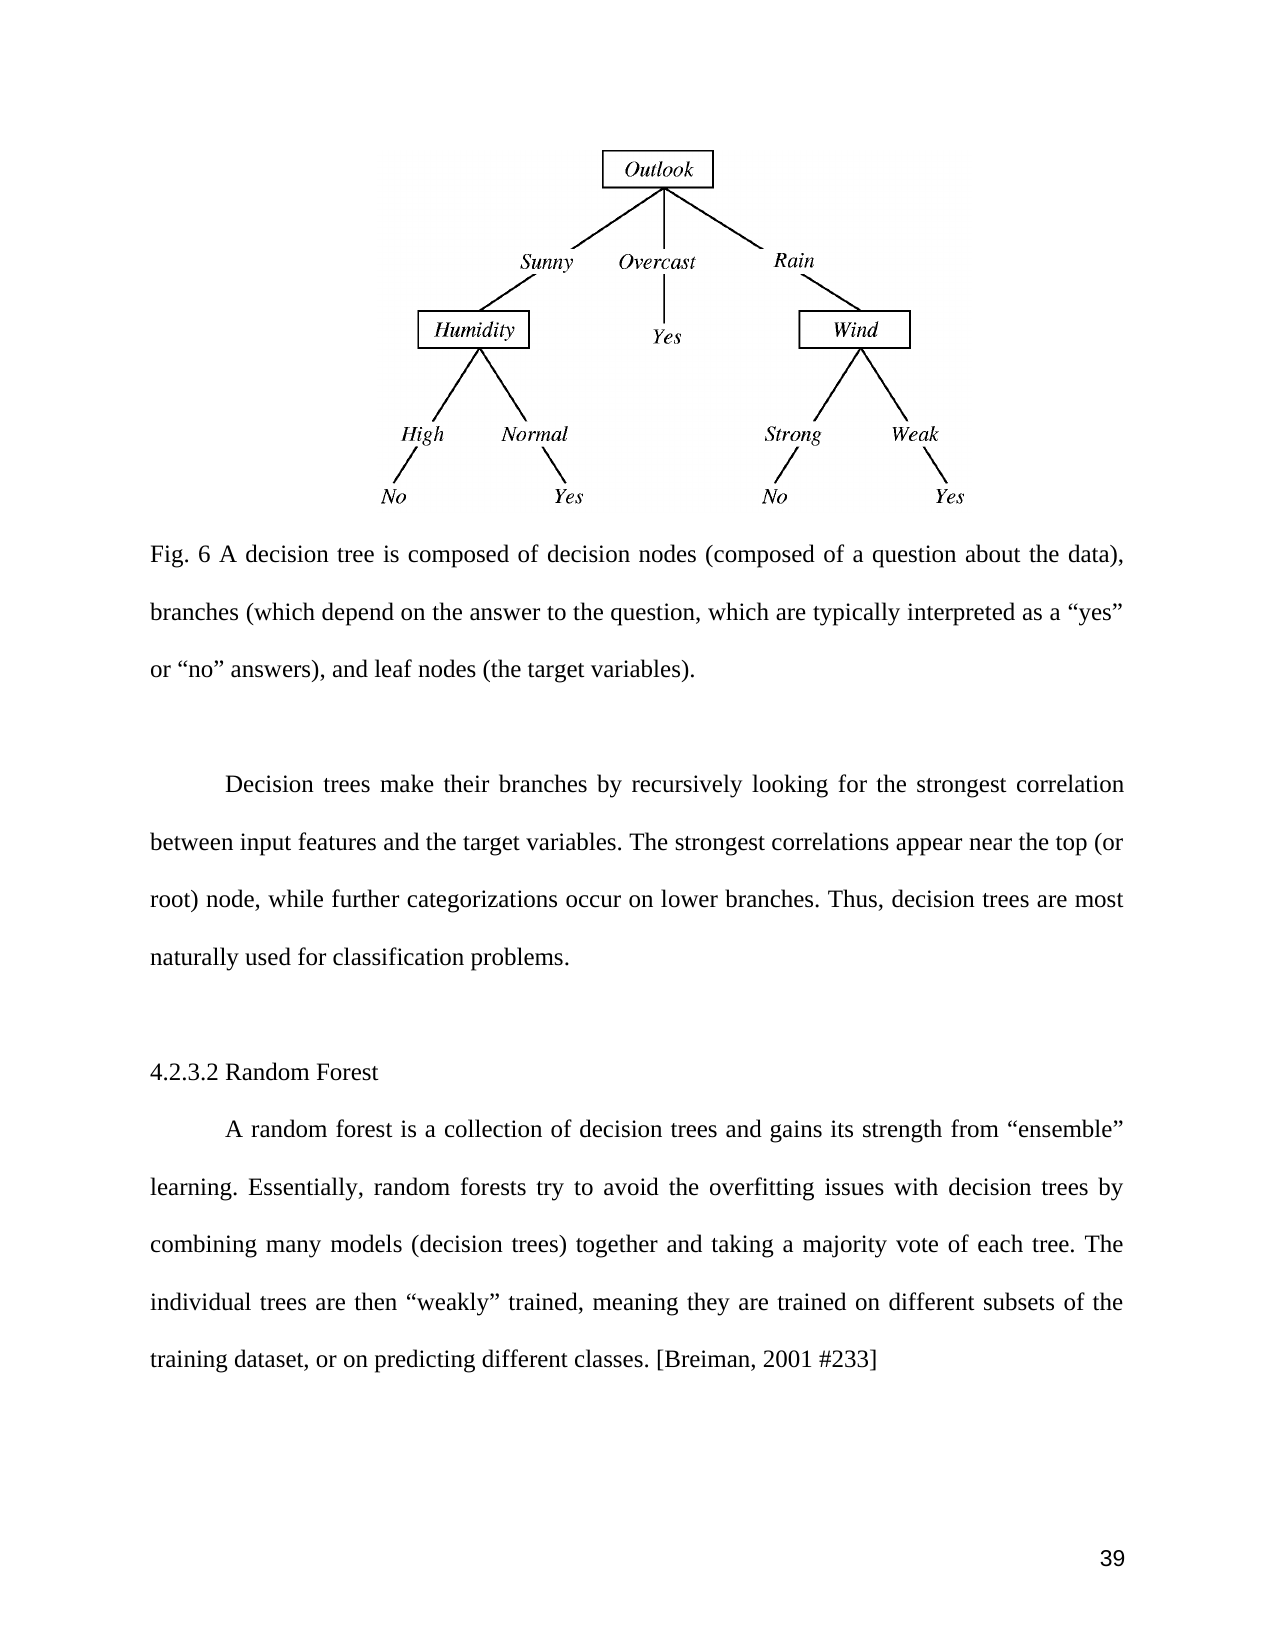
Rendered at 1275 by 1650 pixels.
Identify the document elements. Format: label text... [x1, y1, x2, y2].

list Random Forest [150, 1057, 1125, 1085]
text Fig. 6 A decision tree is composed of decision nodes (composed of a question about the data), branches (which depend on the answer to the question, which are typically interpreted as a “yes” or “no” answers), and leaf nodes (the target variables). [150, 539, 1125, 683]
picture [377, 150, 973, 513]
text A random forest is a collection of decision trees and gains its strength from “ensemble” learning. Essentially, random forests try to avoid the overfitting issues with decision trees by combining many models (decision trees) together and taking a majority vote of each tree. The individual trees are then “weakly” trained, meaning they are trained on different subsets of the training dataset, or on predicting different classes. [Breiman, 2001 #233] [150, 1114, 1125, 1373]
text Decision trees make their branches by recursively looking for the strongest correlation between input features and the target variables. The strongest correlations appear near the top (or root) node, while further categorizations occur on lower branches. Thus, decision trees are most naturally used for classification problems. [150, 769, 1125, 970]
